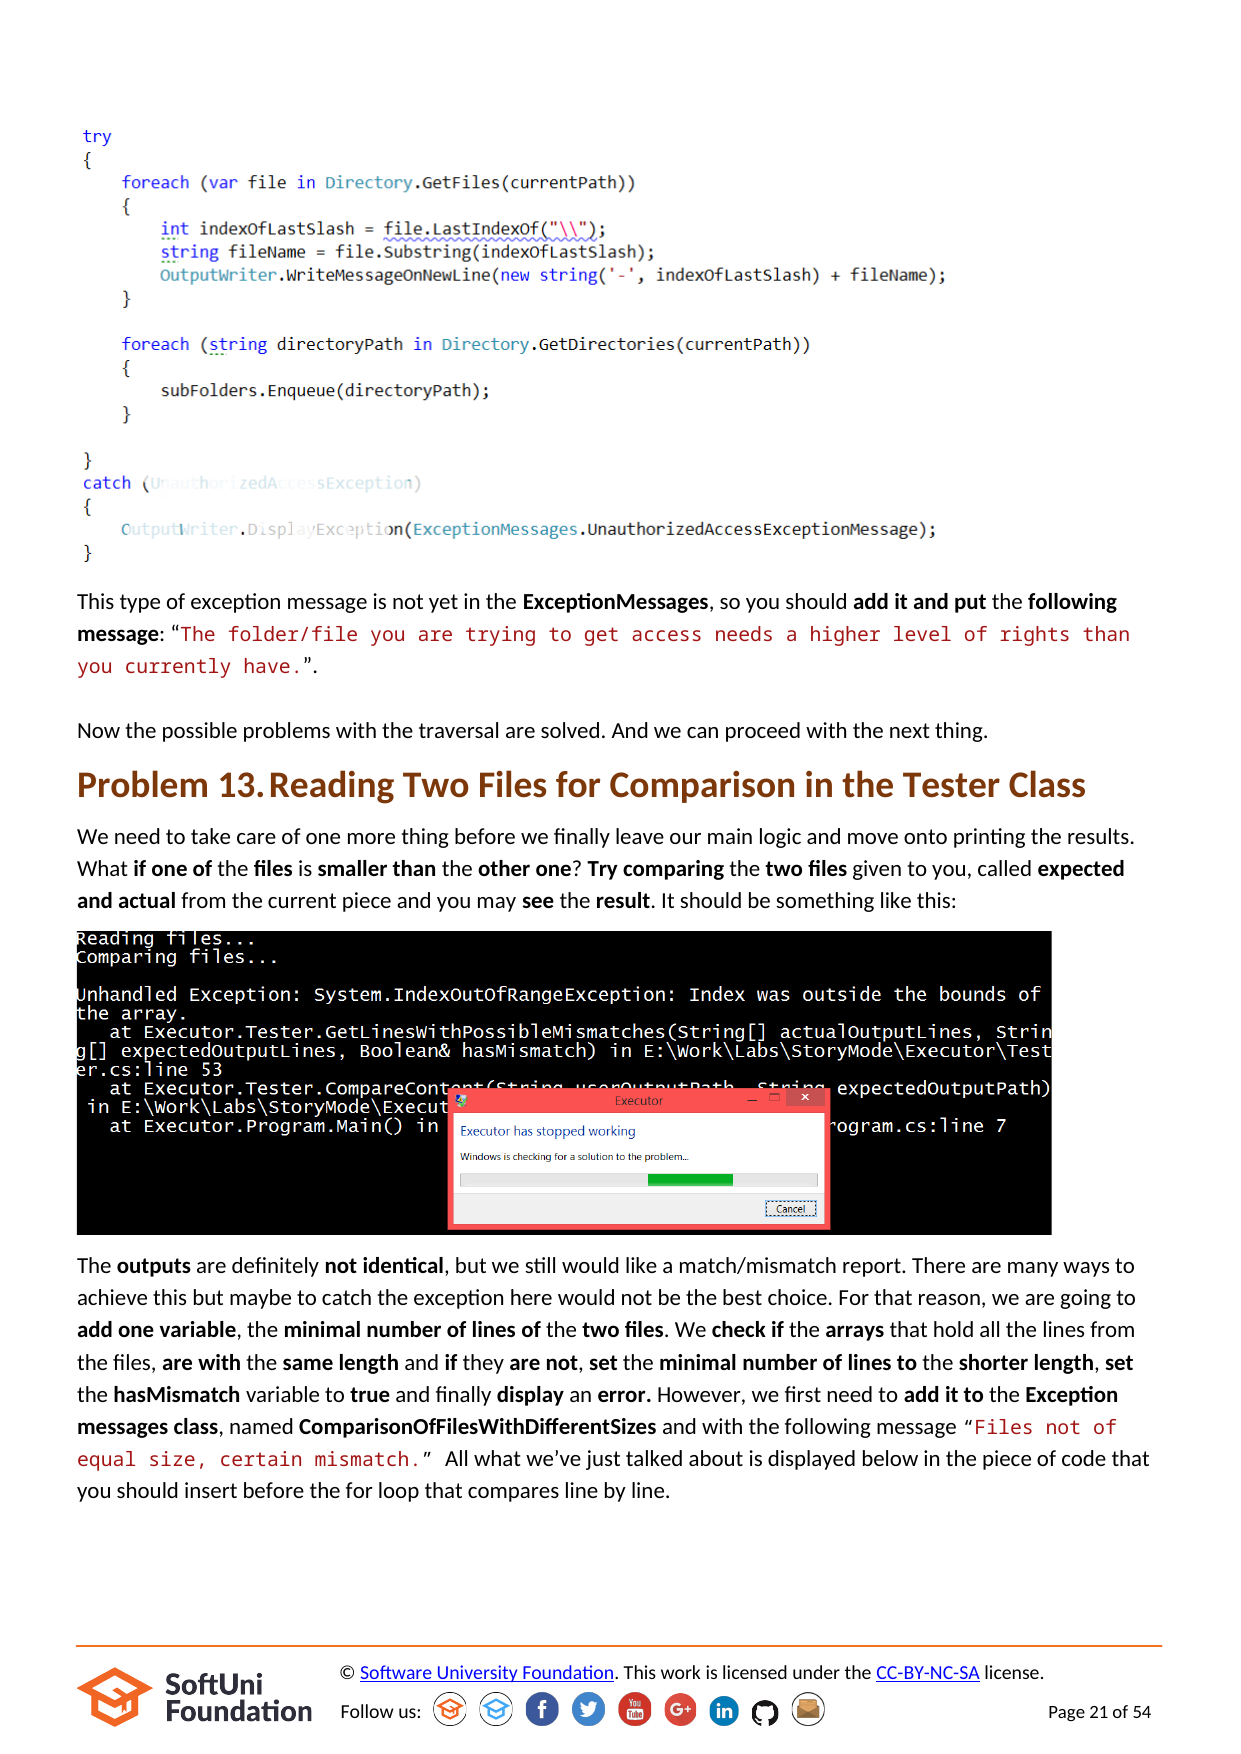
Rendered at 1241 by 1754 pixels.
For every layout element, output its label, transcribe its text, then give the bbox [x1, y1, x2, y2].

picture [723, 1708, 732, 1717]
picture [664, 1693, 697, 1726]
text This type of exception message is not yet in the ExceptionMessages, so you should add it and put the following message: “The folder/file you are trying to get access needs a higher level of rights than you currently have.”. Now the possible problems with the traversal are solved. And we can proceed with the next thing. [77, 587, 1163, 744]
text We need to take care of one more thing before we finally leave our main logic and move onto printing the results. What if one of the files is smaller than the other one? Try comparing the two files given to you, called expected and actual from the current piece and you may see the result. It should be something like this: [77, 822, 1163, 914]
picture [76, 127, 995, 571]
text The outputs are definitely not identical, but we still would like a match/mismatch report. There are many ways to achieve this but maybe to catch the exception here would not be the best choice. For that reason, we are going to add one variable, the minimal number of lines of the two files. We check if the arrays that hold all the lines from the files, are with the same length and if they are not, set the minimal number of lines to the shorter length, set the hasMismatch variable to true and finally display an error. However, we first need to add it to the Exception messages class, named ComparisonOfFilesWithDifferentSizes and with the following message “Files not of equal size, certain mismatch.” All what we’ve just talked about is displayed below in the piece of code that you should insert before the for loop that compares line by line. [77, 1251, 1163, 1505]
picture [709, 1717, 718, 1726]
picture [730, 1717, 739, 1726]
picture [76, 1667, 312, 1727]
picture [76, 931, 1052, 1235]
picture [791, 1692, 825, 1726]
picture [618, 1692, 652, 1726]
picture [709, 1696, 718, 1705]
picture [572, 1692, 605, 1726]
subtitle Reading Two Files for Comparison in the Tester Class [77, 761, 1163, 807]
picture [525, 1692, 559, 1726]
picture [433, 1692, 467, 1726]
picture [479, 1692, 513, 1726]
picture [752, 1700, 779, 1726]
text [77, 95, 1163, 571]
picture [730, 1696, 739, 1705]
